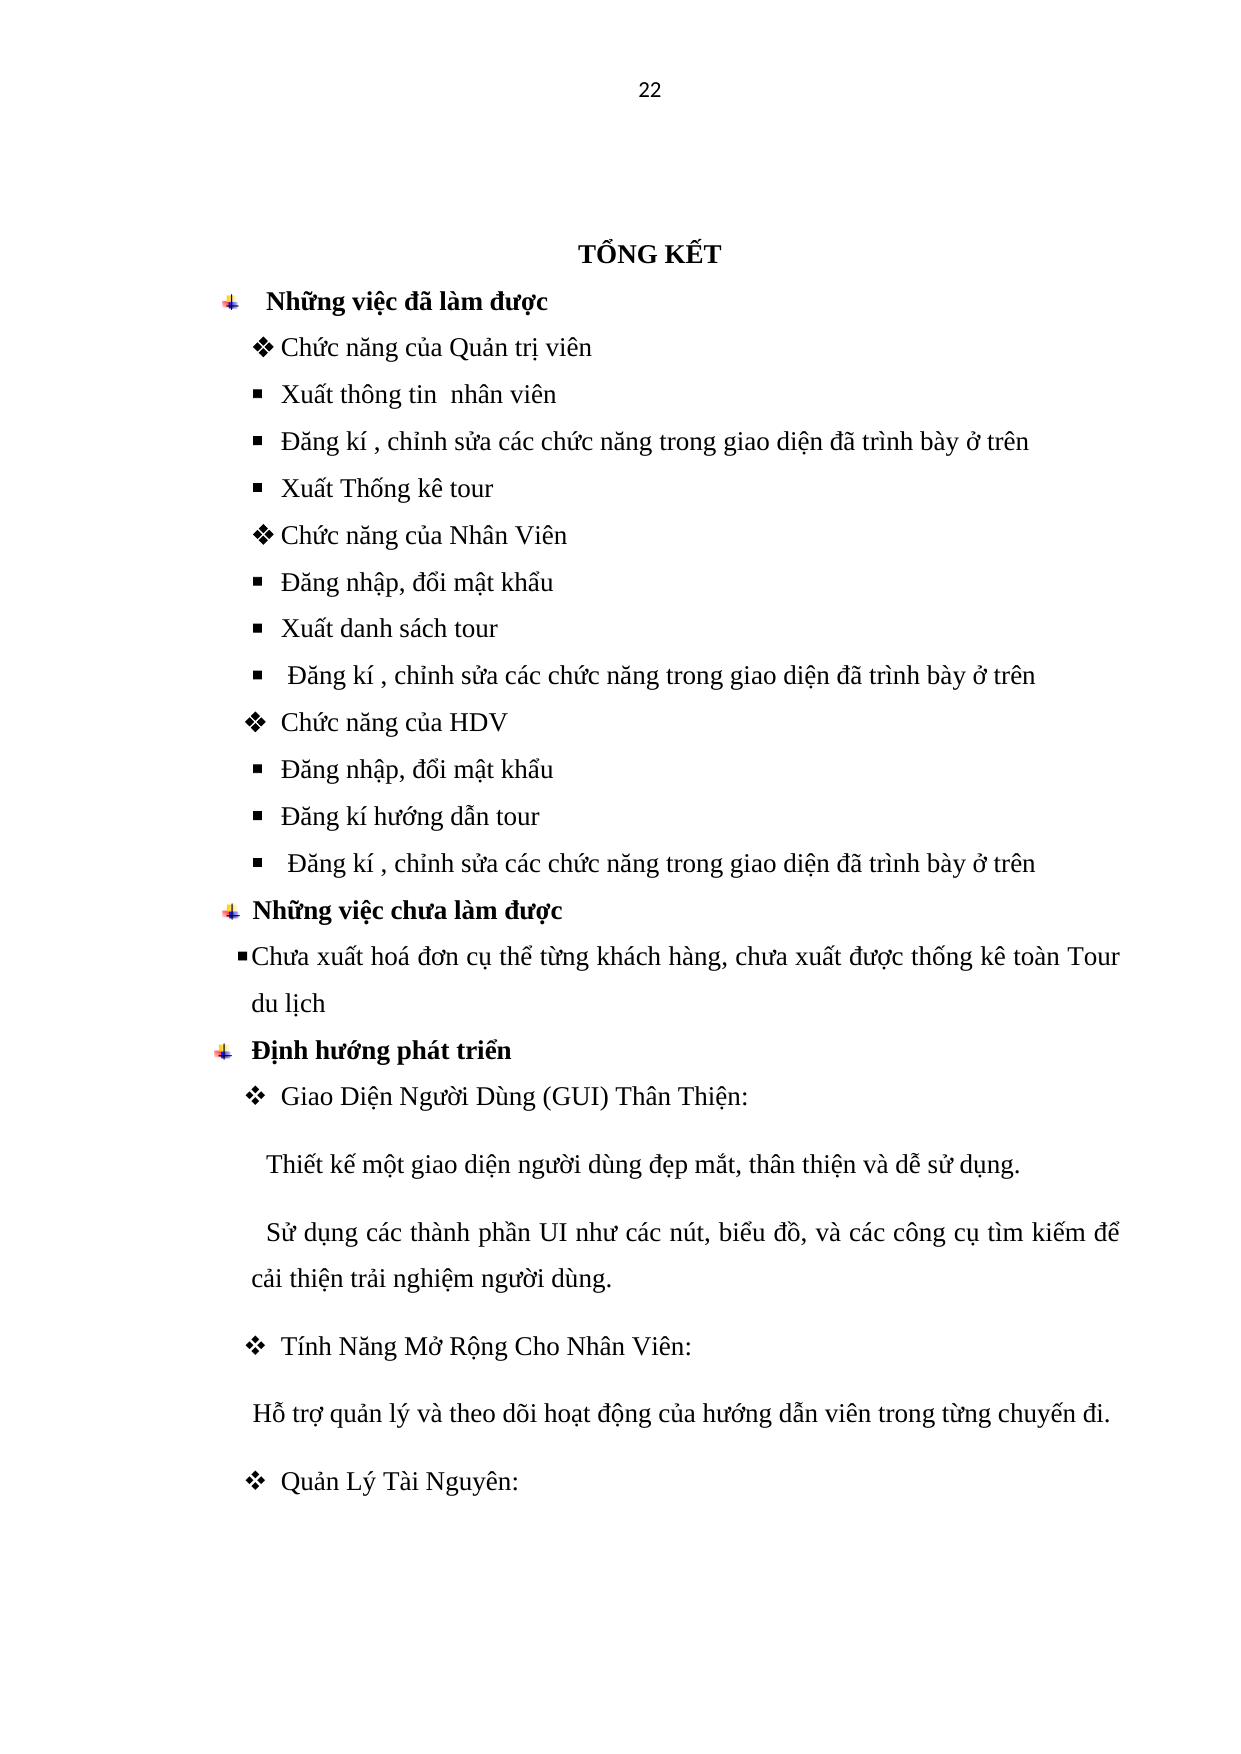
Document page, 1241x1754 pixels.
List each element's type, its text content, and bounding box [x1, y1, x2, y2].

text Hỗ trợ quản lý và theo dõi hoạt động của hướng dẫn viên trong từng chuyến đi. [177, 1398, 1122, 1429]
text Sử dụng các thành phần UI như các nút, biểu đồ, và các công cụ tìm kiếm để cải thiện trải nghiệm người dùng. [251, 1216, 1122, 1293]
list Đăng kí , chỉnh sửa các chức năng trong giao diện đã trình bày ở trên [251, 659, 1122, 691]
picture [222, 902, 240, 920]
picture [214, 1042, 232, 1060]
list Quản Lý Tài Nguyên: [243, 1465, 1122, 1496]
list Định hướng phát triển [213, 1034, 1122, 1065]
list Đăng kí , chỉnh sửa các chức năng trong giao diện đã trình bày ở trên [251, 425, 1122, 456]
text Thiết kế một giao diện người dùng đẹp mắt, thân thiện và dễ sử dụng. [251, 1148, 1122, 1179]
list Chức năng của Nhân Viên [251, 519, 1122, 550]
picture [222, 293, 239, 310]
list Đăng nhập, đổi mật khẩu [251, 753, 1122, 784]
list Tính Năng Mở Rộng Cho Nhân Viên: [243, 1330, 1122, 1361]
list Đăng kí hướng dẫn tour [251, 800, 1122, 831]
list Xuất danh sách tour [251, 612, 1122, 644]
list Giao Diện Người Dùng (GUI) Thân Thiện: [243, 1081, 1122, 1112]
list Chưa xuất hoá đơn cụ thể từng khách hàng, chưa xuất được thống kê toàn Tour du lịch [236, 940, 1122, 1018]
list Chức năng của Quản trị viên [251, 331, 1122, 362]
list Những việc đã làm được [221, 284, 1122, 316]
subtitle TỔNG KẾT [177, 238, 1122, 269]
list Đăng kí , chỉnh sửa các chức năng trong giao diện đã trình bày ở trên [251, 847, 1122, 878]
list Những việc chưa làm được [222, 894, 1122, 925]
list Đăng nhập, đổi mật khẩu [251, 566, 1122, 597]
list Chức năng của HDV [243, 706, 1122, 737]
list Xuất thông tin nhân viên [251, 378, 1122, 409]
list Xuất Thống kê tour [251, 472, 1122, 503]
